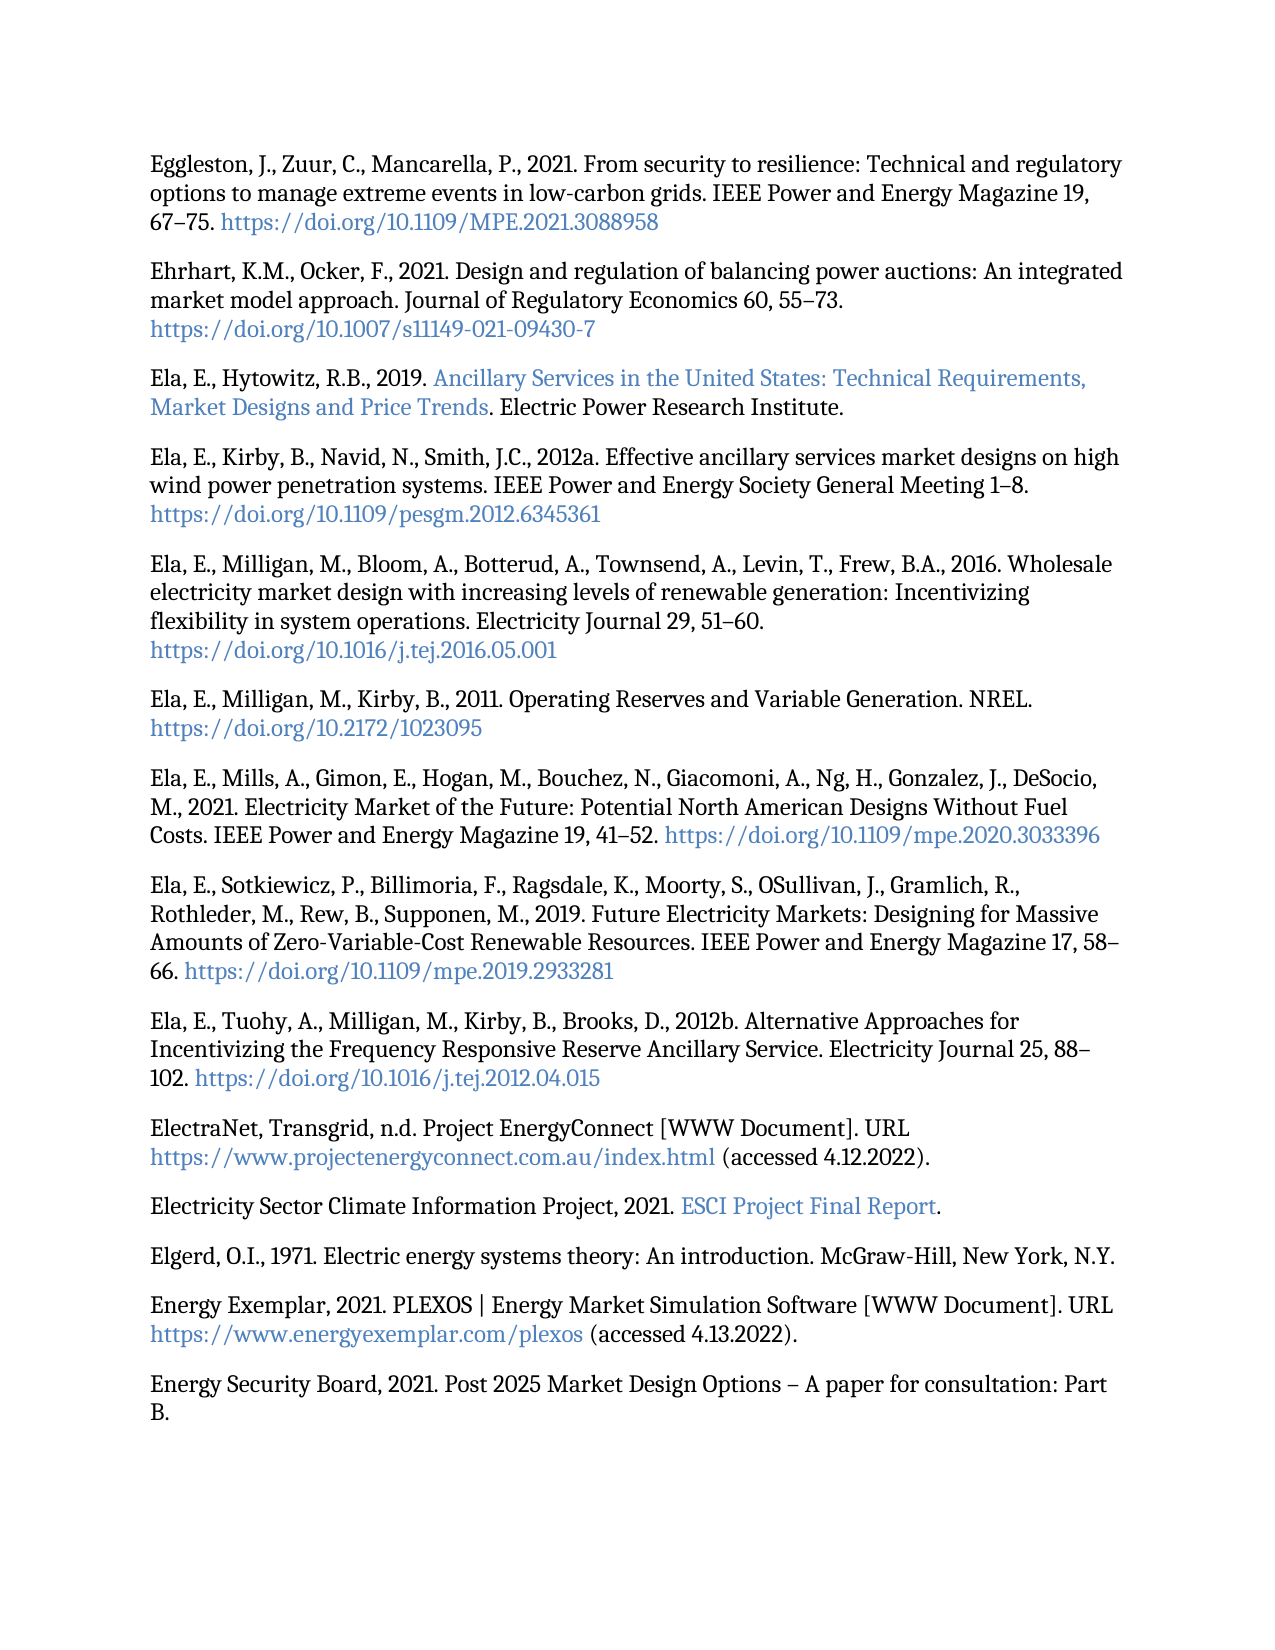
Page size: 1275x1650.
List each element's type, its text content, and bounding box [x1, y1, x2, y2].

text Electricity Sector Climate Information Project, 2021. ESCI Project Final Report. [150, 1192, 1125, 1221]
text Ehrhart, K.M., Ocker, F., 2021. Design and regulation of balancing power auctions: An integrated market model approach. Journal of Regulatory Economics 60, 55–73. https://doi.org/10.1007/s11149-021-09430-7 [150, 257, 1125, 343]
text Ela, E., Mills, A., Gimon, E., Hogan, M., Bouchez, N., Giacomoni, A., Ng, H., Gonzalez, J., DeSocio, M., 2021. Electricity Market of the Future: Potential North American Designs Without Fuel Costs. IEEE Power and Energy Magazine 19, 41–52. https://doi.org/10.1109/mpe.2020.3033396 [150, 764, 1125, 850]
text Ela, E., Milligan, M., Bloom, A., Botterud, A., Townsend, A., Levin, T., Frew, B.A., 2016. Wholesale electricity market design with increasing levels of renewable generation: Incentivizing flexibility in system operations. Electricity Journal 29, 51–60. https://doi.org/10.1016/j.tej.2016.05.001 [150, 549, 1125, 664]
text Ela, E., Kirby, B., Navid, N., Smith, J.C., 2012a. Effective ancillary services market designs on high wind power penetration systems. IEEE Power and Energy Society General Meeting 1–8. https://doi.org/10.1109/pesgm.2012.6345361 [150, 442, 1125, 529]
text ElectraNet, Transgrid, n.d. Project EnergyConnect [WWW Document]. URL https://www.projectenergyconnect.com.au/index.html (accessed 4.12.2022). [150, 1114, 1125, 1171]
text Ela, E., Hytowitz, R.B., 2019. Ancillary Services in the United States: Technical Requirements, Market Designs and Price Trends. Electric Power Research Institute. [150, 364, 1125, 422]
text Energy Security Board, 2021. Post 2025 Market Design Options – A paper for consultation: Part B. [150, 1369, 1125, 1427]
text Ela, E., Tuohy, A., Milligan, M., Kirby, B., Brooks, D., 2012b. Alternative Approaches for Incentivizing the Frequency Responsive Reserve Ancillary Service. Electricity Journal 25, 88–102. https://doi.org/10.1016/j.tej.2012.04.015 [150, 1007, 1125, 1093]
text Eggleston, J., Zuur, C., Mancarella, P., 2021. From security to resilience: Technical and regulatory options to manage extreme events in low-carbon grids. IEEE Power and Energy Magazine 19, 67–75. https://doi.org/10.1109/MPE.2021.3088958 [150, 150, 1125, 236]
text Energy Exemplar, 2021. PLEXOS | Energy Market Simulation Software [WWW Document]. URL https://www.energyexemplar.com/plexos (accessed 4.13.2022). [150, 1291, 1125, 1349]
text Ela, E., Sotkiewicz, P., Billimoria, F., Ragsdale, K., Moorty, S., OSullivan, J., Gramlich, R., Rothleder, M., Rew, B., Supponen, M., 2019. Future Electricity Markets: Designing for Massive Amounts of Zero-Variable-Cost Renewable Resources. IEEE Power and Energy Magazine 17, 58–66. https://doi.org/10.1109/mpe.2019.2933281 [150, 871, 1125, 986]
text Ela, E., Milligan, M., Kirby, B., 2011. Operating Reserves and Variable Generation. NREL. https://doi.org/10.2172/1023095 [150, 685, 1125, 743]
text Elgerd, O.I., 1971. Electric energy systems theory: An introduction. McGraw-Hill, New York, N.Y. [150, 1242, 1125, 1270]
